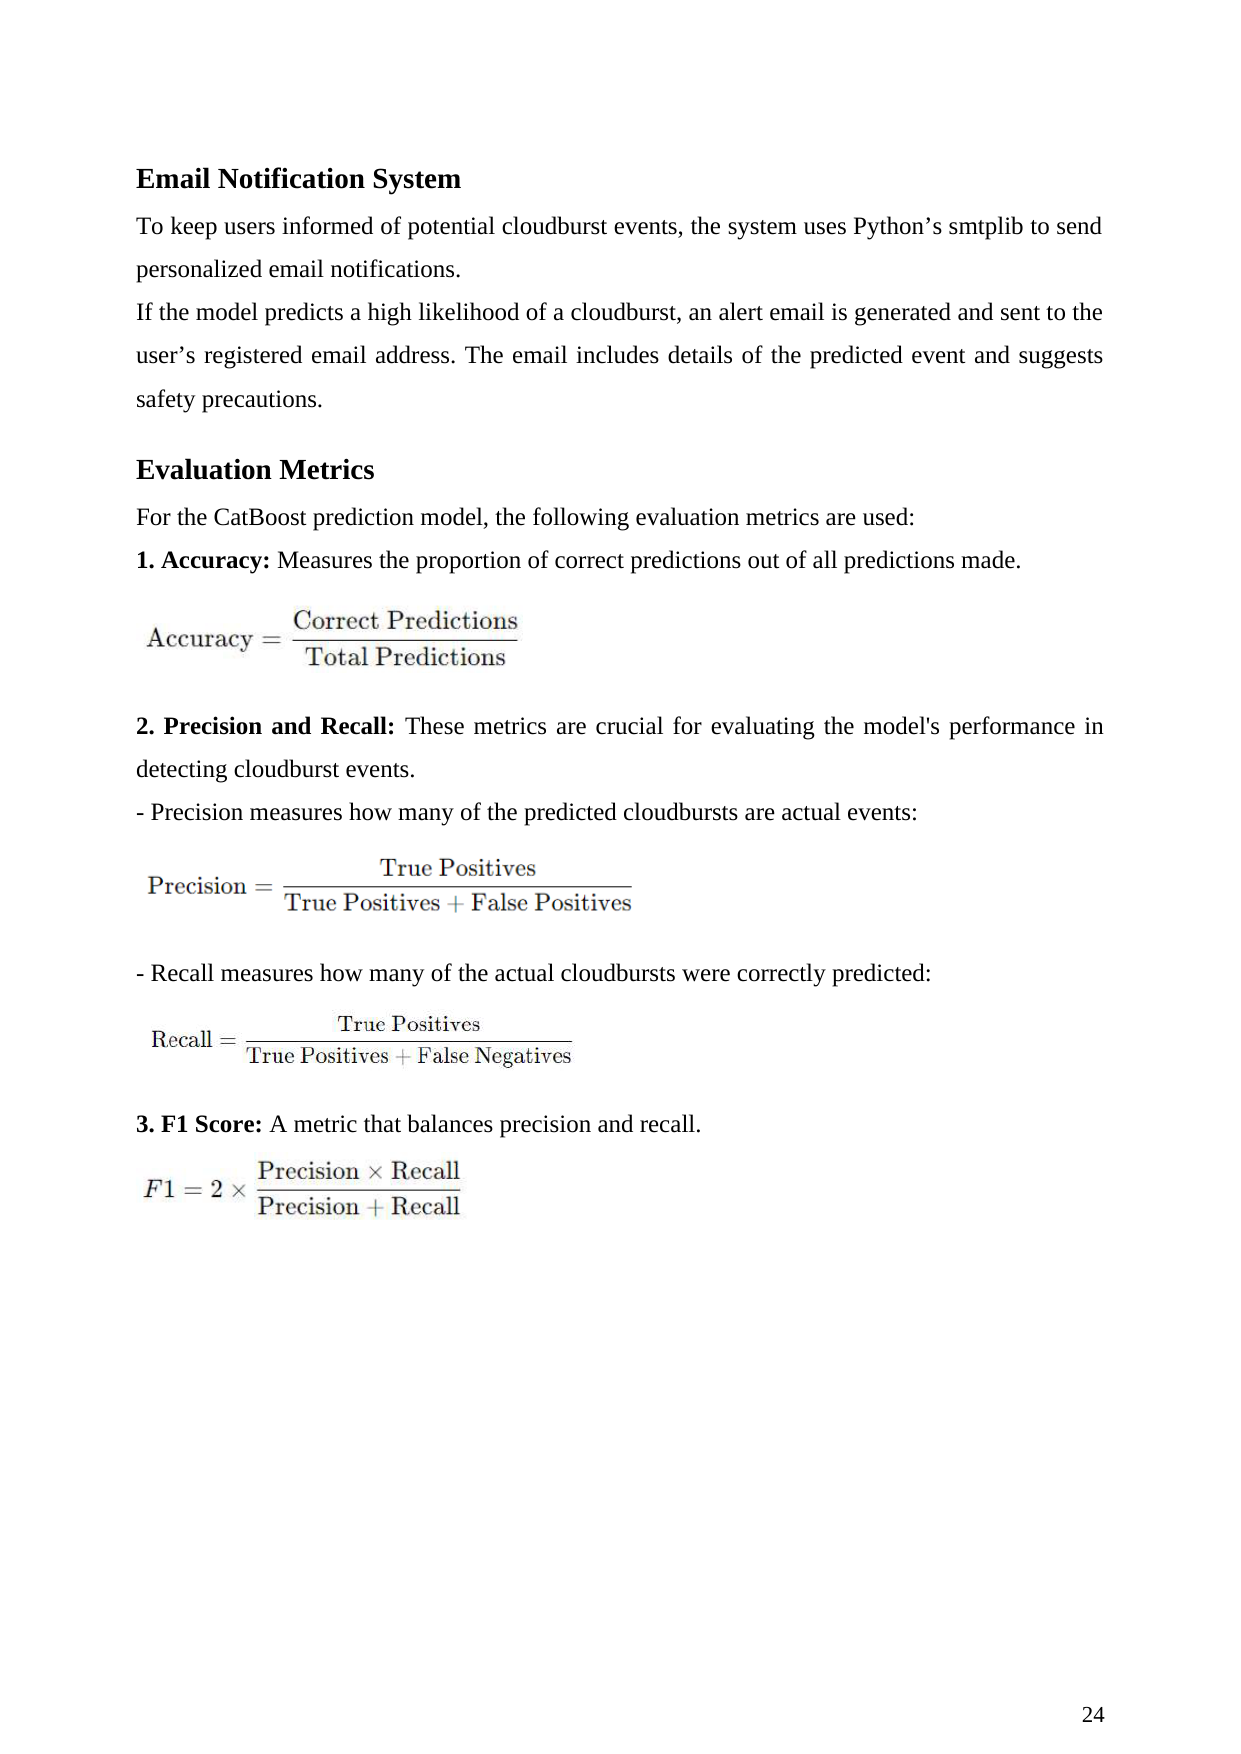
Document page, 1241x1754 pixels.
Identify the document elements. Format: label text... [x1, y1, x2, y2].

picture [135, 588, 534, 673]
picture [135, 1001, 581, 1071]
text Evaluation Metrics [136, 452, 1104, 486]
picture [135, 840, 639, 921]
text - Precision measures how many of the predicted cloudbursts are actual events: [136, 797, 1104, 826]
text 1. Accuracy: Measures the proportion of correct predictions out of all predictions made. [136, 545, 1104, 574]
text 2. Precision and Recall: These metrics are crucial for evaluating the model's performance in detecting cloudburst events. [136, 711, 1104, 783]
picture [135, 1152, 489, 1224]
text To keep users informed of potential cloudburst events, the system uses Python’s smtplib to send personalized email notifications. [136, 211, 1104, 283]
text For the CatBoost prediction model, the following evaluation metrics are used: [136, 502, 1104, 531]
text If the model predicts a high likelihood of a cloudburst, an alert email is generated and sent to the user’s registered email address. The email includes details of the predicted event and suggests safety precautions. [136, 297, 1104, 412]
text Email Notification System [136, 161, 1104, 194]
text 3. F1 Score: A metric that balances precision and recall. [136, 1109, 1104, 1138]
text - Recall measures how many of the actual cloudbursts were correctly predicted: [136, 958, 1104, 987]
